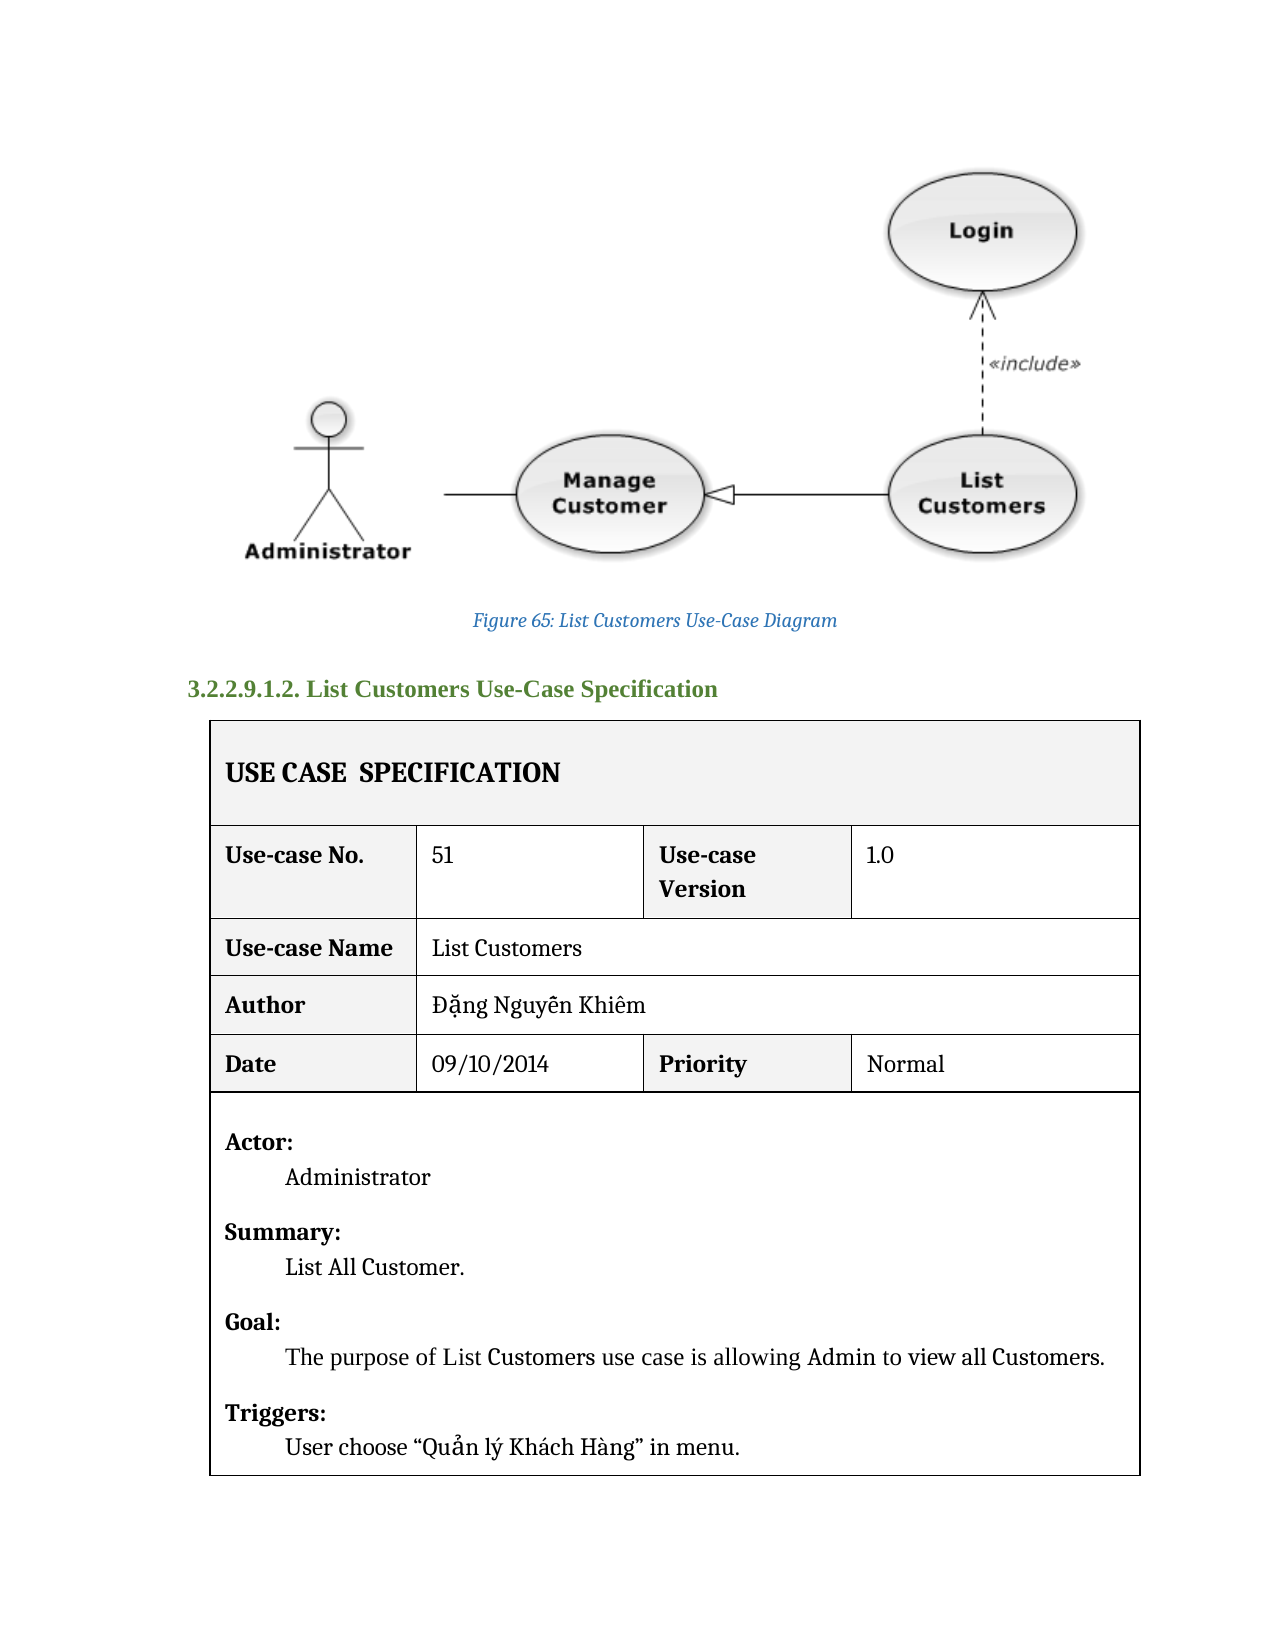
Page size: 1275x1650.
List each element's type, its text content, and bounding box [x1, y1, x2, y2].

table_cell Author [211, 976, 416, 1033]
table_cell Use-case Name [211, 919, 416, 975]
table_cell Đặng Nguyễn Khiêm [417, 976, 1139, 1033]
table_cell UC0051 [417, 826, 643, 917]
table_cell Normal [852, 1035, 1139, 1091]
subtitle List Customers Use-Case Specification [187, 674, 1125, 703]
table_cell 09/10/2014 [417, 1035, 643, 1091]
table_cell Date [211, 1035, 416, 1091]
table_header USE CASE SPECIFICATION [211, 721, 1139, 825]
picture [211, 150, 1101, 593]
table_cell List Customers [417, 919, 1139, 975]
table_cell 1.0 [852, 826, 1139, 917]
table_cell Priority [644, 1035, 851, 1091]
table_cell Use-case Version [644, 826, 851, 917]
table_cell Use-case No. [211, 826, 416, 917]
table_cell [211, 1093, 1139, 1475]
